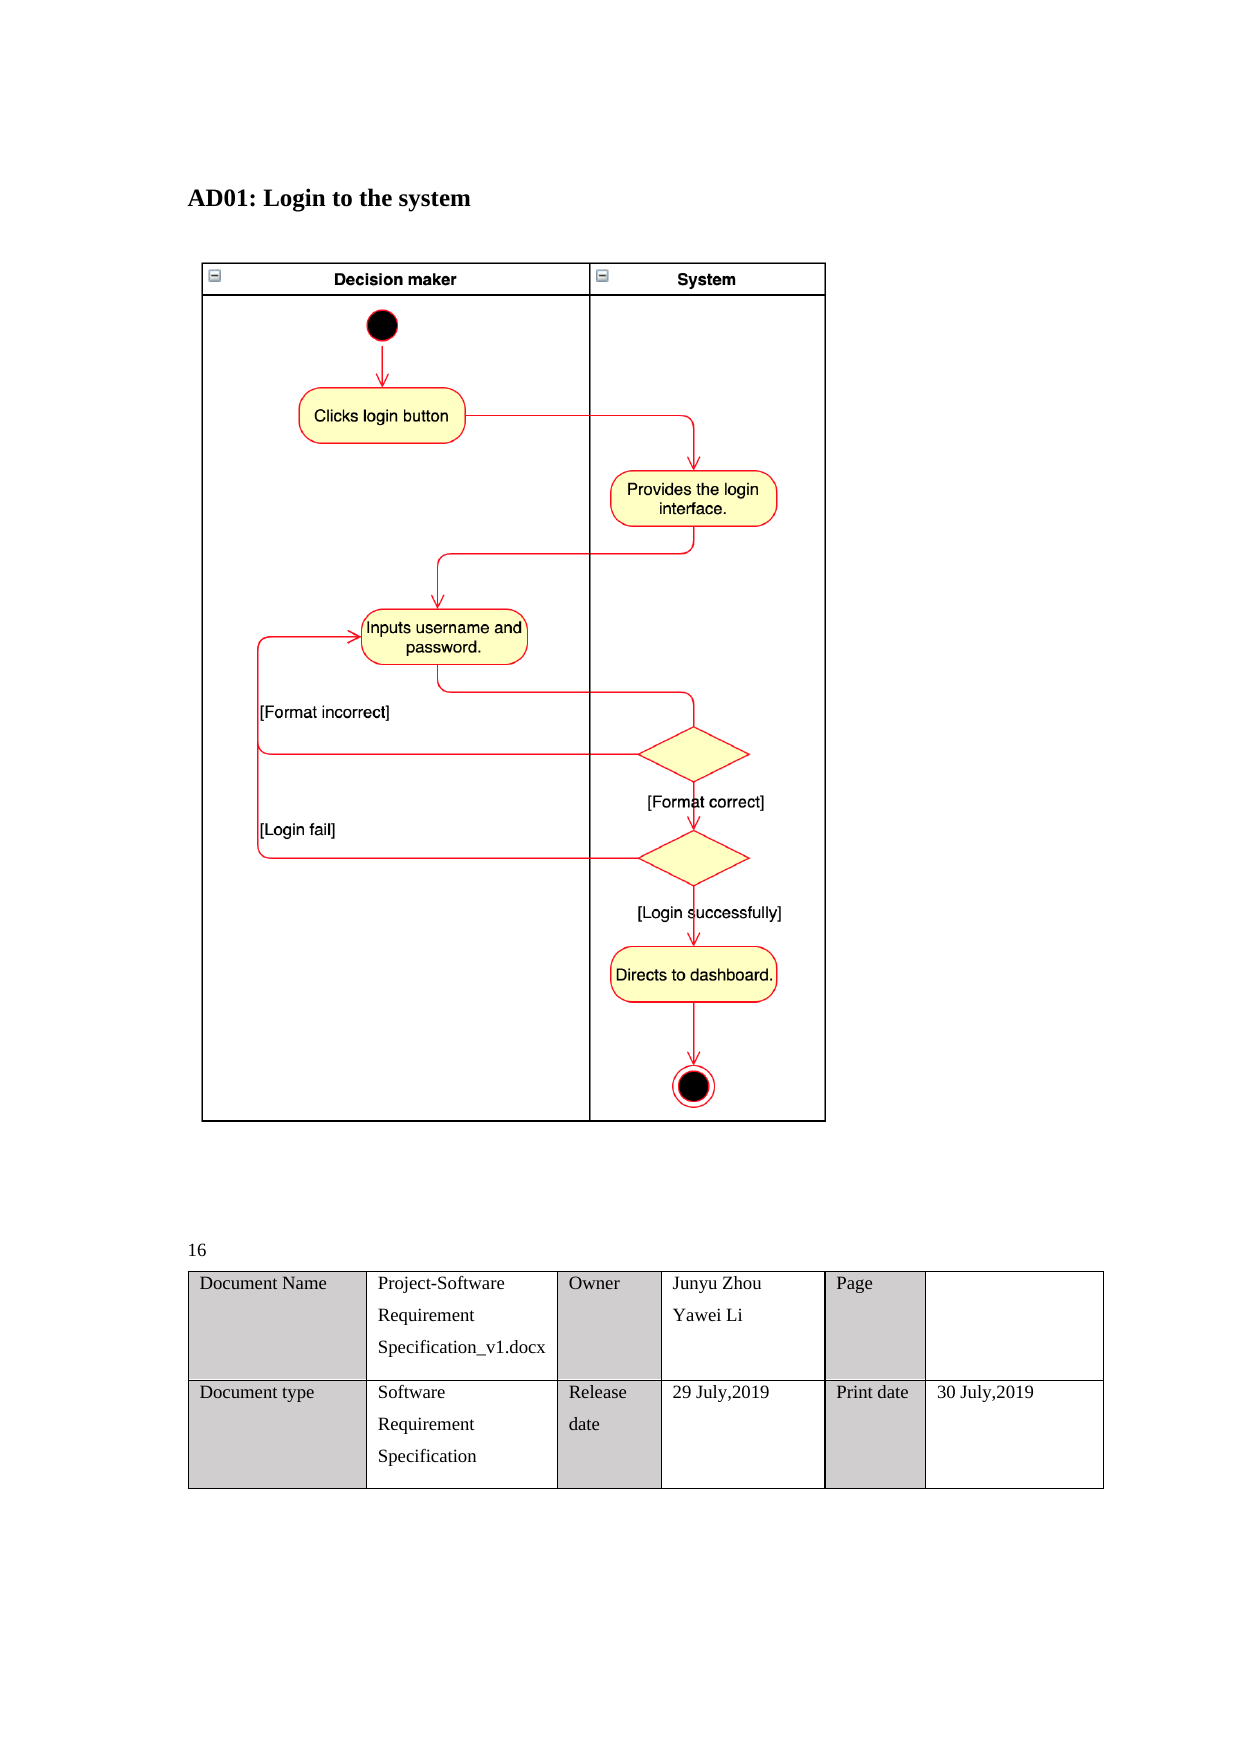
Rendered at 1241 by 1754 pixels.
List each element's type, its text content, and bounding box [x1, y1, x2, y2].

text AD01: Login to the system [187, 181, 1053, 215]
picture [193, 258, 838, 1131]
